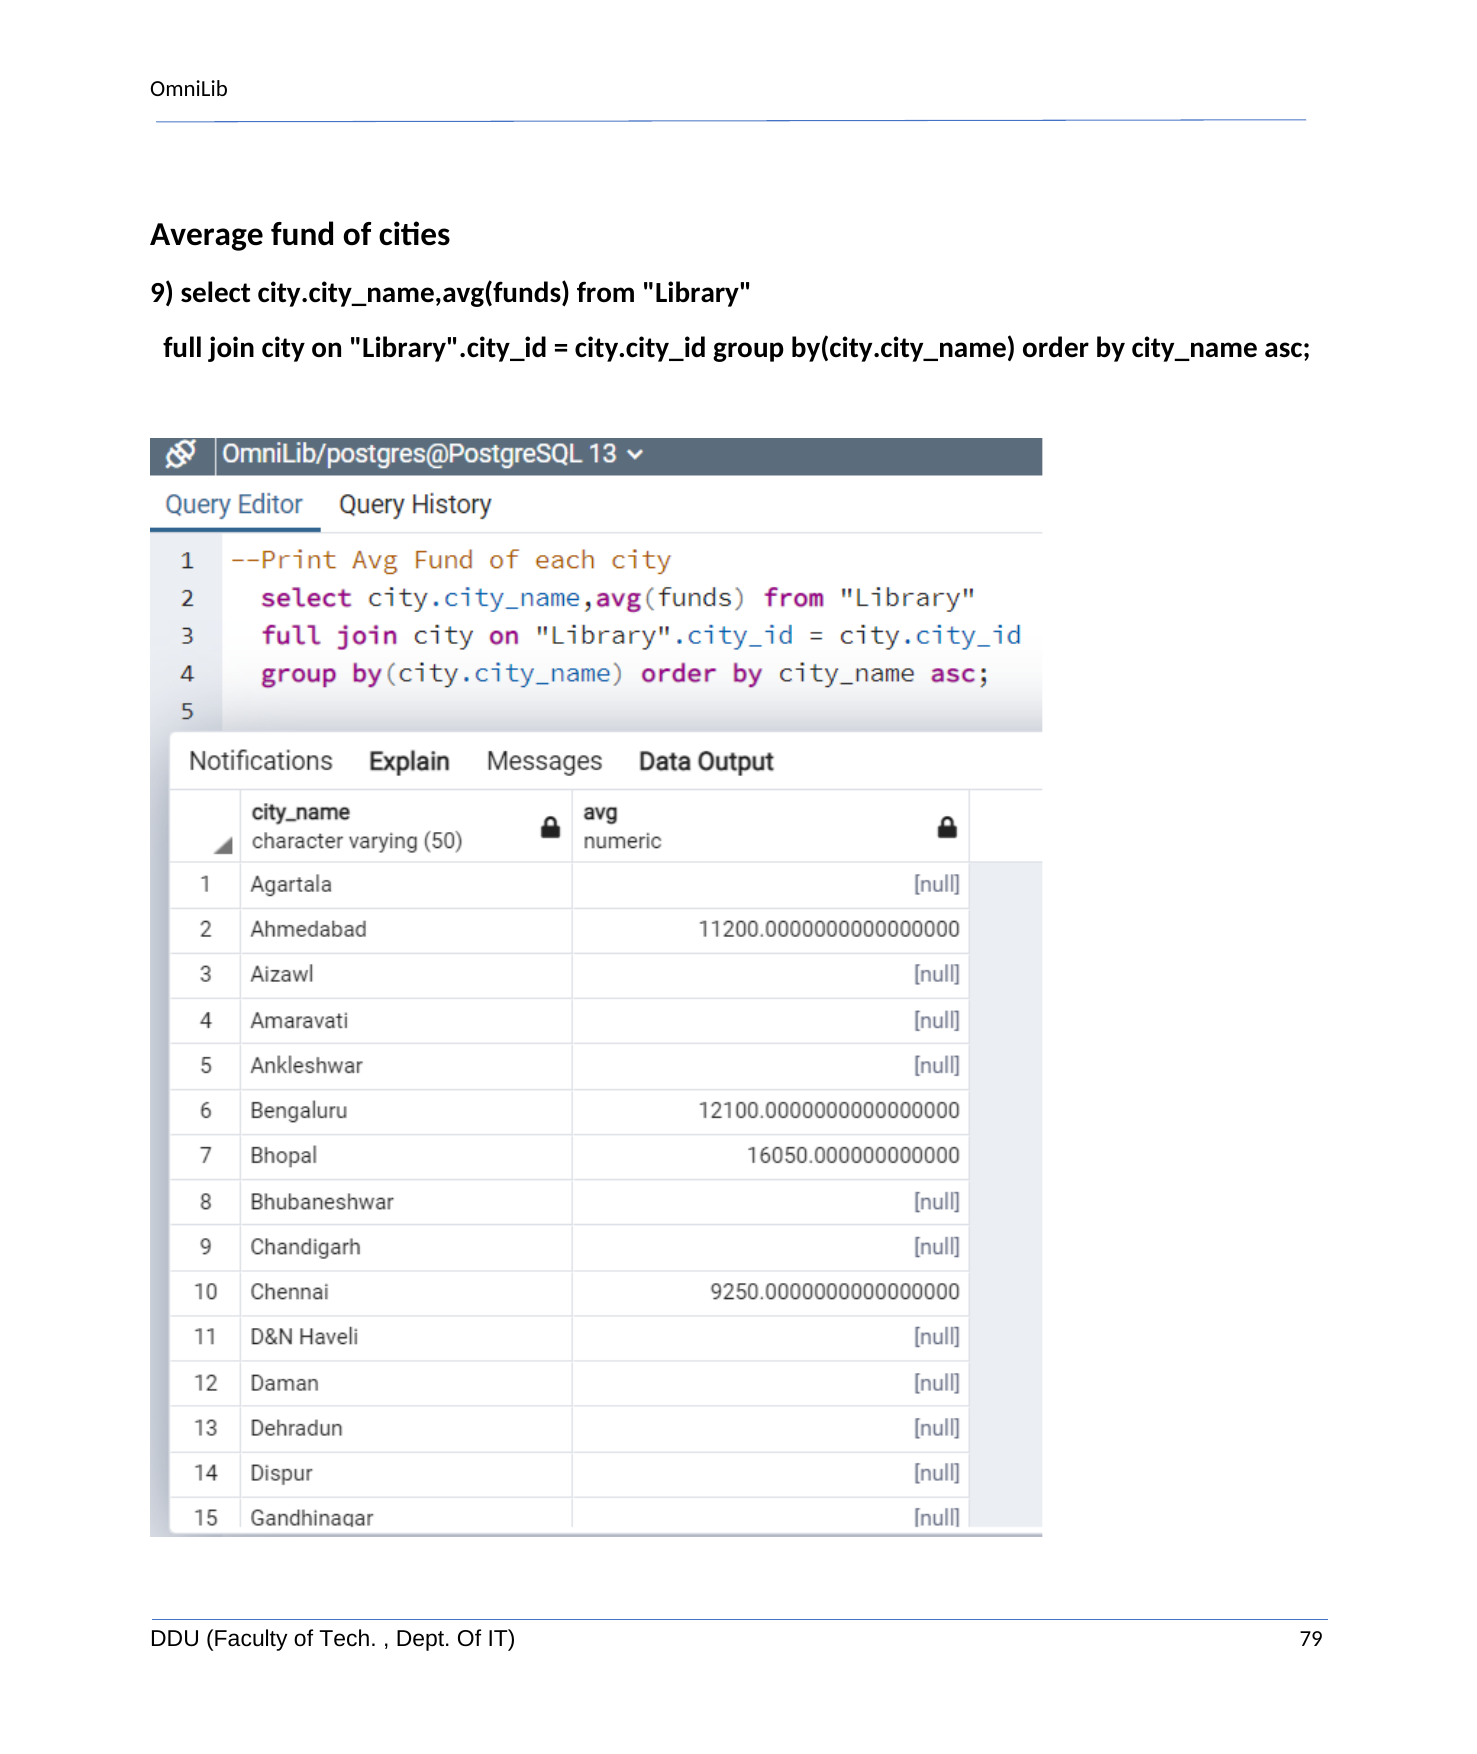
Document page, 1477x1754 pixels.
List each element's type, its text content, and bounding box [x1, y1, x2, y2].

text full join city on "Library".city_id = city.city_id group by(city.city_name) order by city_name asc; [150, 329, 1326, 364]
text Average fund of cities [150, 213, 1326, 254]
picture [150, 438, 1043, 1537]
text 9) select city.city_name,avg(funds) from "Library" [150, 274, 1326, 309]
